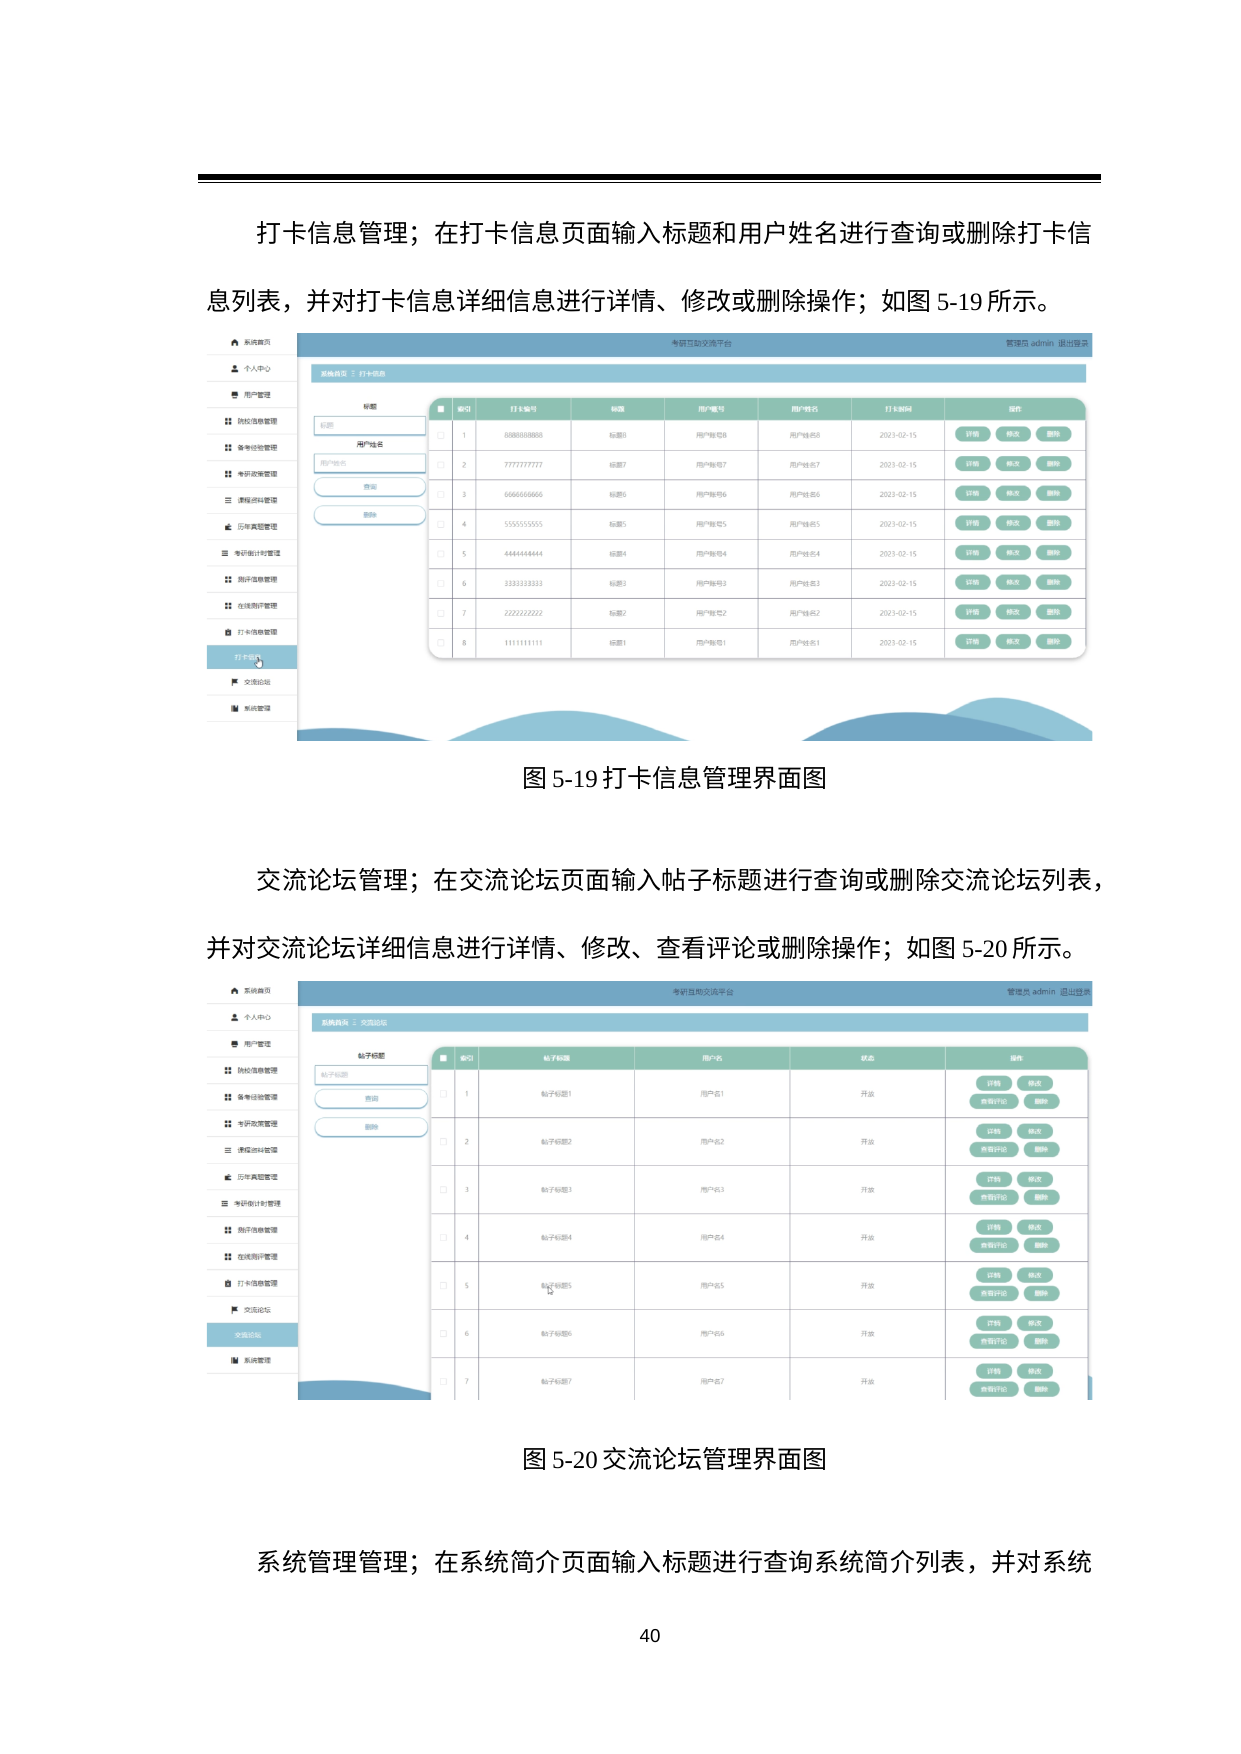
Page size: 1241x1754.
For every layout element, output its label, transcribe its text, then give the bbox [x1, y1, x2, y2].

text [207, 1526, 1093, 1594]
picture [206, 333, 1093, 741]
text 图5-19打卡信息管理界面图 [207, 743, 1093, 811]
text 交流论坛管理；在交流论坛页面输入帖子标题进行查询或删除交流论坛列表，并对交流论坛详细信息进行详情、修改、查看评论或删除操作；如图5-20所示。 [207, 845, 1093, 981]
picture [206, 981, 1093, 1400]
text 打卡信息管理；在打卡信息页面输入标题和用户姓名进行查询或删除打卡信息列表，并对打卡信息详细信息进行详情、修改或删除操作；如图5-19所示。 [207, 198, 1093, 333]
text 图5-20交流论坛管理界面图 [207, 1424, 1093, 1492]
